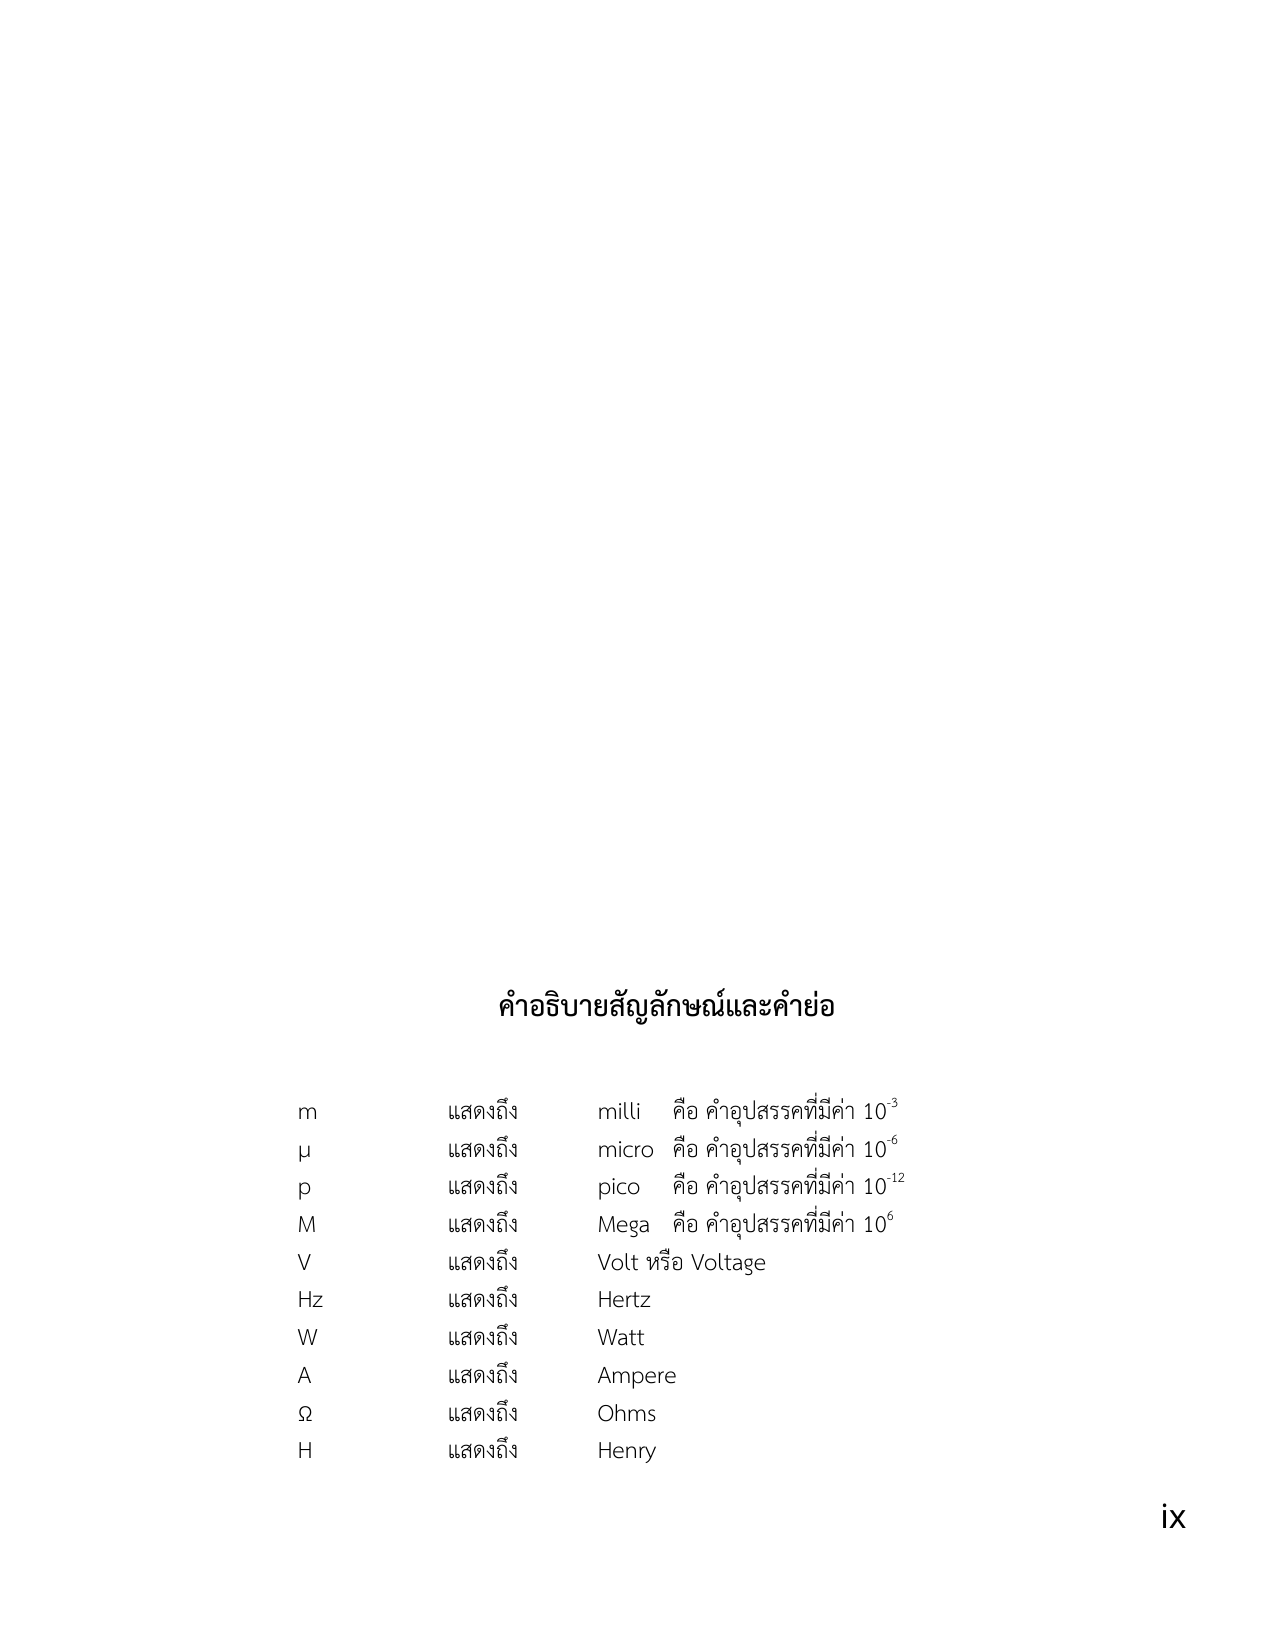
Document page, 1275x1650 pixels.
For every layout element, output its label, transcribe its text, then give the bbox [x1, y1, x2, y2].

text คำอธิบายสัญลักษณ์และคำย่อ [148, 979, 1186, 1027]
text A แสดงถึง Ampere [148, 1354, 1186, 1392]
text Ω แสดงถึง Ohms [148, 1392, 1186, 1429]
text µ แสดงถึง micro คือ คำอุปสรรคที่มีค่า 10-6 [223, 1128, 1186, 1165]
text H แสดงถึง Henry [148, 1429, 1186, 1467]
text m แสดงถึง milli คือ คำอุปสรรคที่มีค่า 10-3 [223, 1090, 1186, 1128]
text W แสดงถึง Watt [148, 1316, 1186, 1354]
text p แสดงถึง pico คือ คำอุปสรรคที่มีค่า 10-12 [223, 1165, 1186, 1203]
text Hz แสดงถึง Hertz [223, 1278, 1186, 1316]
text V แสดงถึง Volt หรือ Voltage [223, 1241, 1186, 1278]
text M แสดงถึง Mega คือ คำอุปสรรคที่มีค่า 106 [223, 1203, 1186, 1241]
